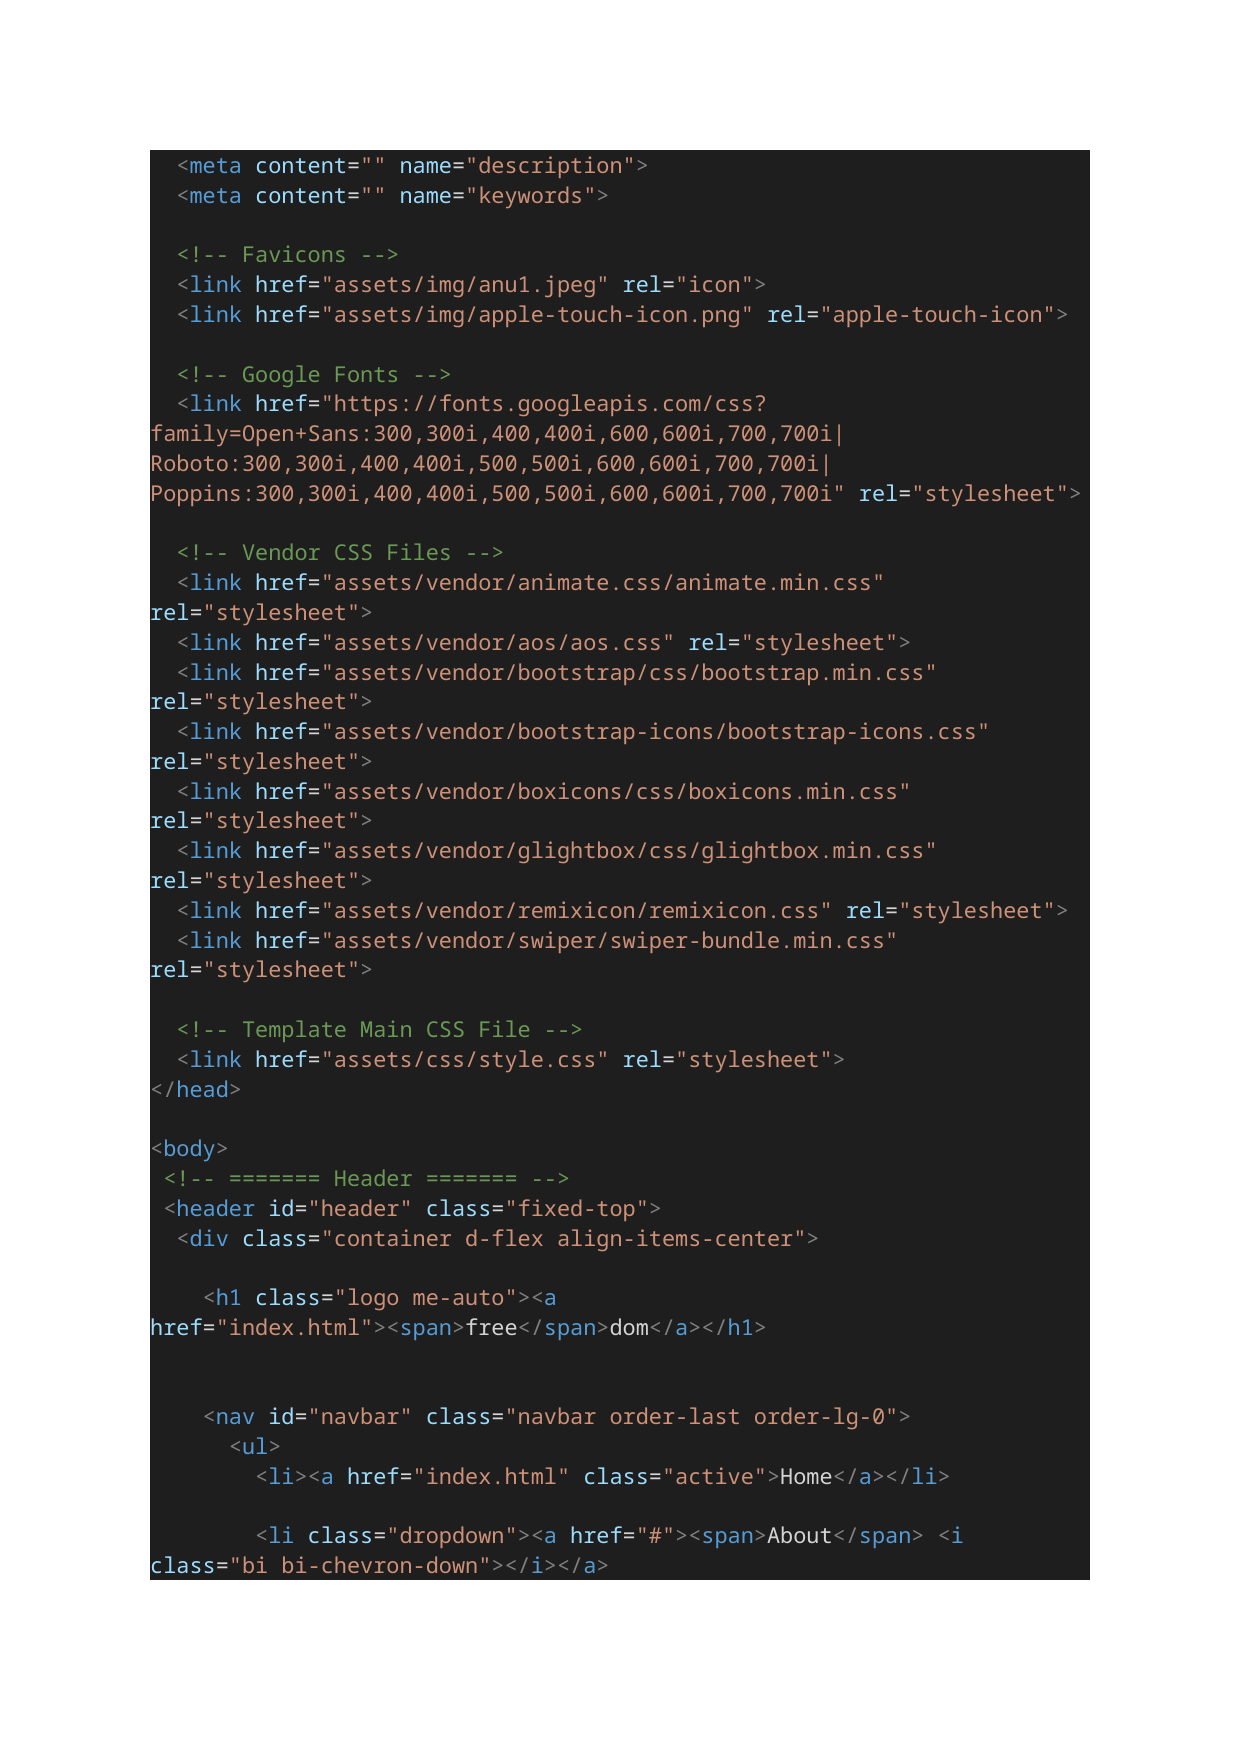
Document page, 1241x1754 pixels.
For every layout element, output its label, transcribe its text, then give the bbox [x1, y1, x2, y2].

text <!-- ======= Header ======= --> [150, 1163, 1090, 1193]
text <h1 class="logo me-auto"><a href="index.html"><span>free</span>dom</a></h1> [150, 1282, 1090, 1342]
text <link href="assets/vendor/swiper/swiper-bundle.min.css" rel="stylesheet"> [150, 924, 1090, 984]
text <nav id="navbar" class="navbar order-last order-lg-0"> [150, 1401, 1090, 1431]
text <li><a href="index.html" class="active">Home</a></li> [150, 1461, 1090, 1491]
text <meta content="" name="description"> [150, 150, 1090, 180]
text <link href="assets/css/style.css" rel="stylesheet"> [150, 1044, 1090, 1073]
text <!-- Google Fonts --> [150, 358, 1090, 388]
text <meta content="" name="keywords"> [150, 180, 1090, 209]
text <!-- Template Main CSS File --> [150, 1014, 1090, 1044]
text <div class="container d-flex align-items-center"> [150, 1222, 1090, 1252]
text <body> [150, 1133, 1090, 1163]
text <li class="dropdown"><a href="#"><span>About</span> <i class="bi bi-chevron-down"></i></a> [150, 1520, 1090, 1580]
text <link href="assets/vendor/boxicons/css/boxicons.min.css" rel="stylesheet"> [150, 776, 1090, 835]
text <!-- Favicons --> [150, 239, 1090, 269]
text <link href="assets/img/apple-touch-icon.png" rel="apple-touch-icon"> [150, 299, 1090, 329]
text <ul> [150, 1431, 1090, 1461]
text <link href="assets/img/anu1.jpeg" rel="icon"> [150, 269, 1090, 299]
text <link href="assets/vendor/animate.css/animate.min.css" rel="stylesheet"> [150, 567, 1090, 627]
text <!-- Vendor CSS Files --> [150, 537, 1090, 567]
text <link href="assets/vendor/bootstrap-icons/bootstrap-icons.css" rel="stylesheet"> [150, 716, 1090, 776]
text <header id="header" class="fixed-top"> [150, 1193, 1090, 1222]
text <link href="assets/vendor/remixicon/remixicon.css" rel="stylesheet"> [150, 895, 1090, 924]
text <link href="https://fonts.googleapis.com/css?family=Open+Sans:300,300i,400,400i,600,600i,700,700i|Roboto:300,300i,400,400i,500,500i,600,600i,700,700i|Poppins:300,300i,400,400i,500,500i,600,600i,700,700i" rel="stylesheet"> [150, 388, 1090, 507]
text <link href="assets/vendor/bootstrap/css/bootstrap.min.css" rel="stylesheet"> [150, 656, 1090, 716]
text <link href="assets/vendor/glightbox/css/glightbox.min.css" rel="stylesheet"> [150, 835, 1090, 895]
text <link href="assets/vendor/aos/aos.css" rel="stylesheet"> [150, 627, 1090, 656]
text </head> [150, 1073, 1090, 1103]
